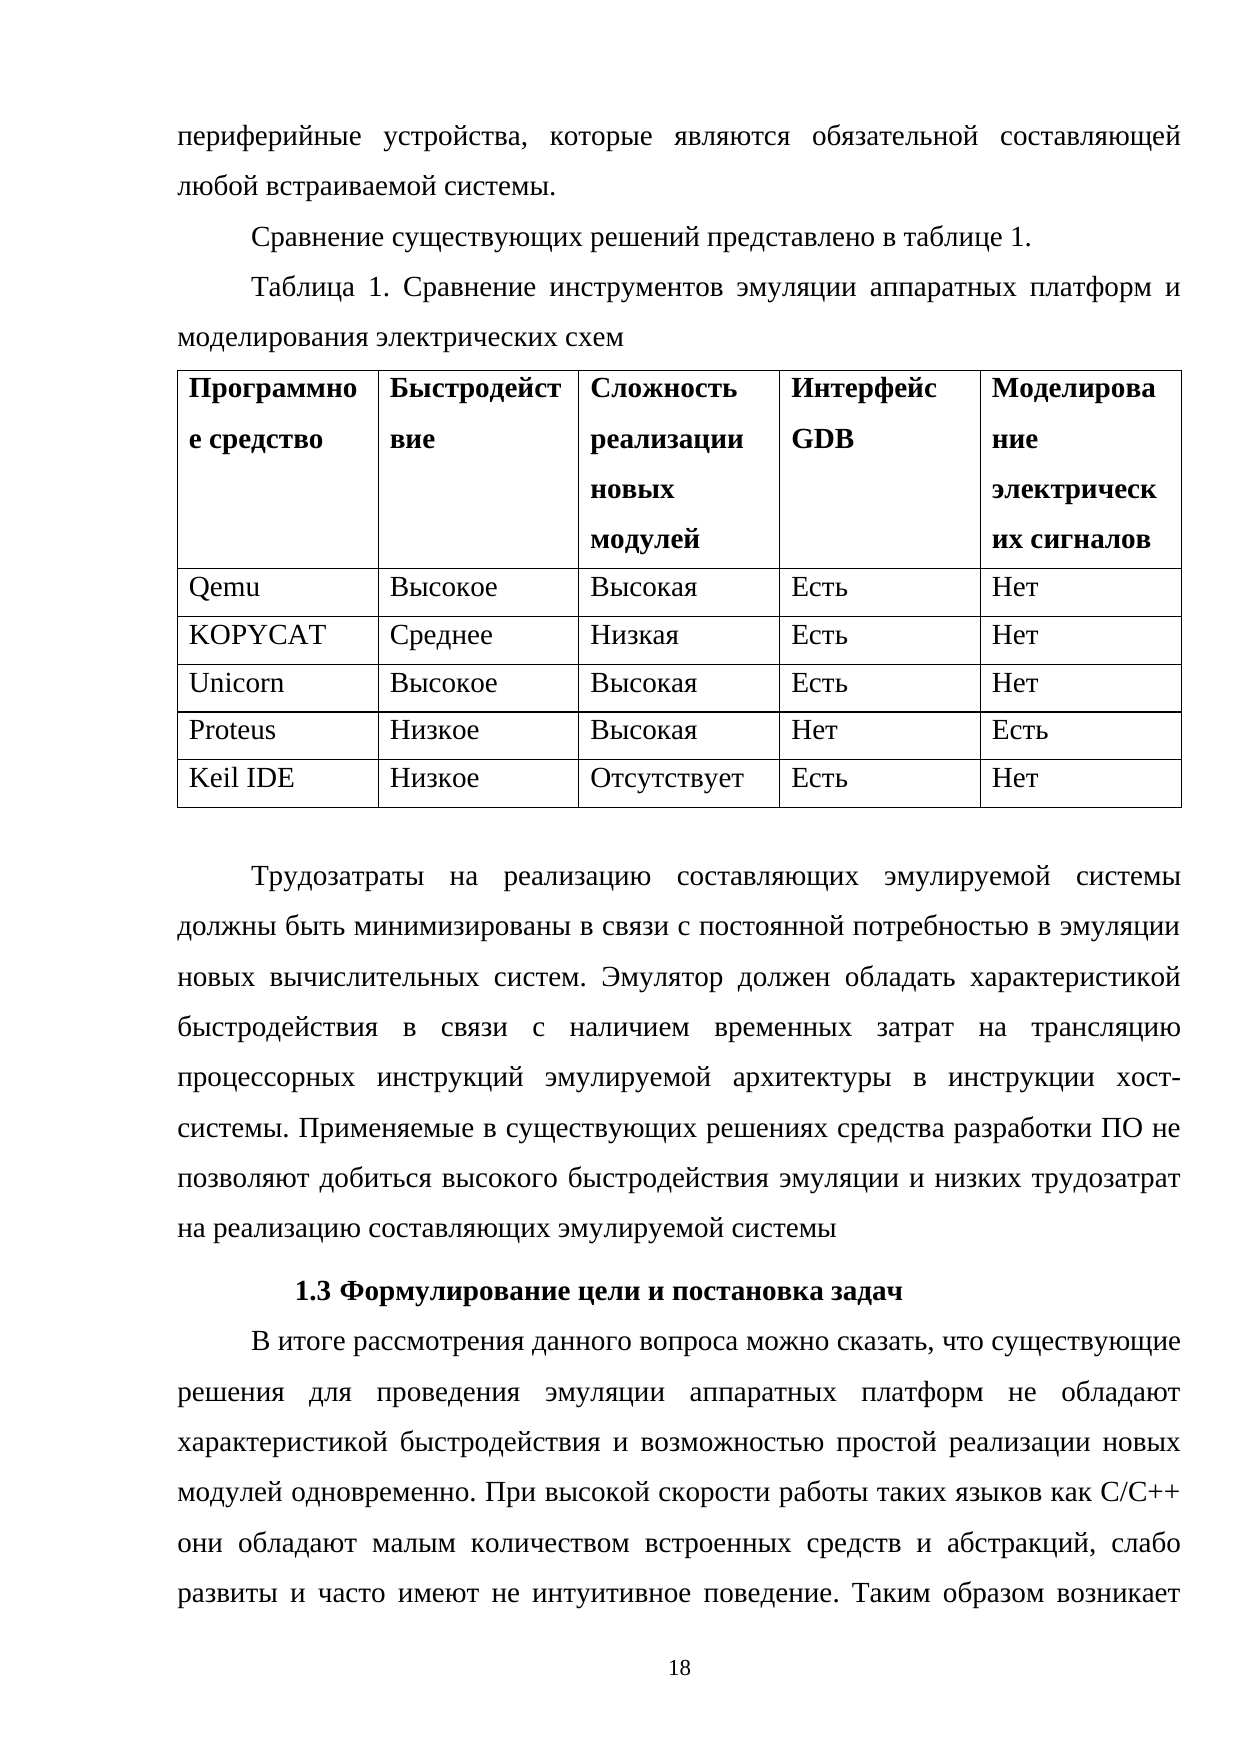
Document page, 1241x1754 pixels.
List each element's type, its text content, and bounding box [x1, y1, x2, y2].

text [177, 1323, 1182, 1608]
table_cell Есть [981, 713, 1181, 759]
table_cell Нет [981, 569, 1181, 616]
table_cell Нет [981, 617, 1181, 664]
table_header Сложность реализации новых модулей [579, 371, 779, 568]
table_cell Высокая [579, 665, 779, 711]
table_cell KOPYCAT [178, 617, 378, 664]
table_cell Proteus [178, 713, 378, 759]
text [177, 118, 1182, 202]
table_cell Высокое [379, 665, 578, 711]
table_cell Высокая [579, 569, 779, 616]
table_cell Низкая [579, 617, 779, 664]
table_cell Unicorn [178, 665, 378, 711]
table_cell Есть [780, 617, 980, 664]
table_cell Отсутствует [579, 760, 779, 807]
text Трудозатраты на реализацию составляющих эмулируемой системы должны быть минимизированы в связи с постоянной потребностью в эмуляции новых вычислительных систем. Эмулятор должен обладать характеристикой быстродействия в связи с наличием временных затрат на трансляцию процессорных инструкций эмулируемой архитектуры в инструкции хост-системы. Применяемые в существующих решениях средства разработки ПО не позволяют добиться высокого быстродействия эмуляции и низких трудозатрат на реализацию составляющих эмулируемой системы [177, 858, 1182, 1244]
table_cell Есть [780, 760, 980, 807]
table_cell Есть [780, 569, 980, 616]
table_header Моделирование электрических сигналов [981, 371, 1181, 568]
table_header Быстродействие [379, 371, 578, 568]
table_header Программное средство [178, 371, 378, 568]
table_cell Низкое [379, 760, 578, 807]
table_cell Нет [981, 665, 1181, 711]
table_cell Высокая [579, 713, 779, 759]
text Таблица 1. Сравнение инструментов эмуляции аппаратных платформ и моделирования электрических схем [177, 269, 1182, 353]
table_cell Keil IDE [178, 760, 378, 807]
table_cell Qemu [178, 569, 378, 616]
text Сравнение существующих решений представлено в таблице 1. [177, 219, 1182, 252]
table_cell Нет [780, 713, 980, 759]
table_cell Среднее [379, 617, 578, 664]
table_header Интерфейс GDB [780, 371, 980, 568]
table_cell Высокое [379, 569, 578, 616]
table_cell Низкое [379, 713, 578, 759]
table_cell Нет [981, 760, 1181, 807]
table_cell Есть [780, 665, 980, 711]
subtitle Формулирование цели и постановка задач [294, 1273, 1182, 1307]
